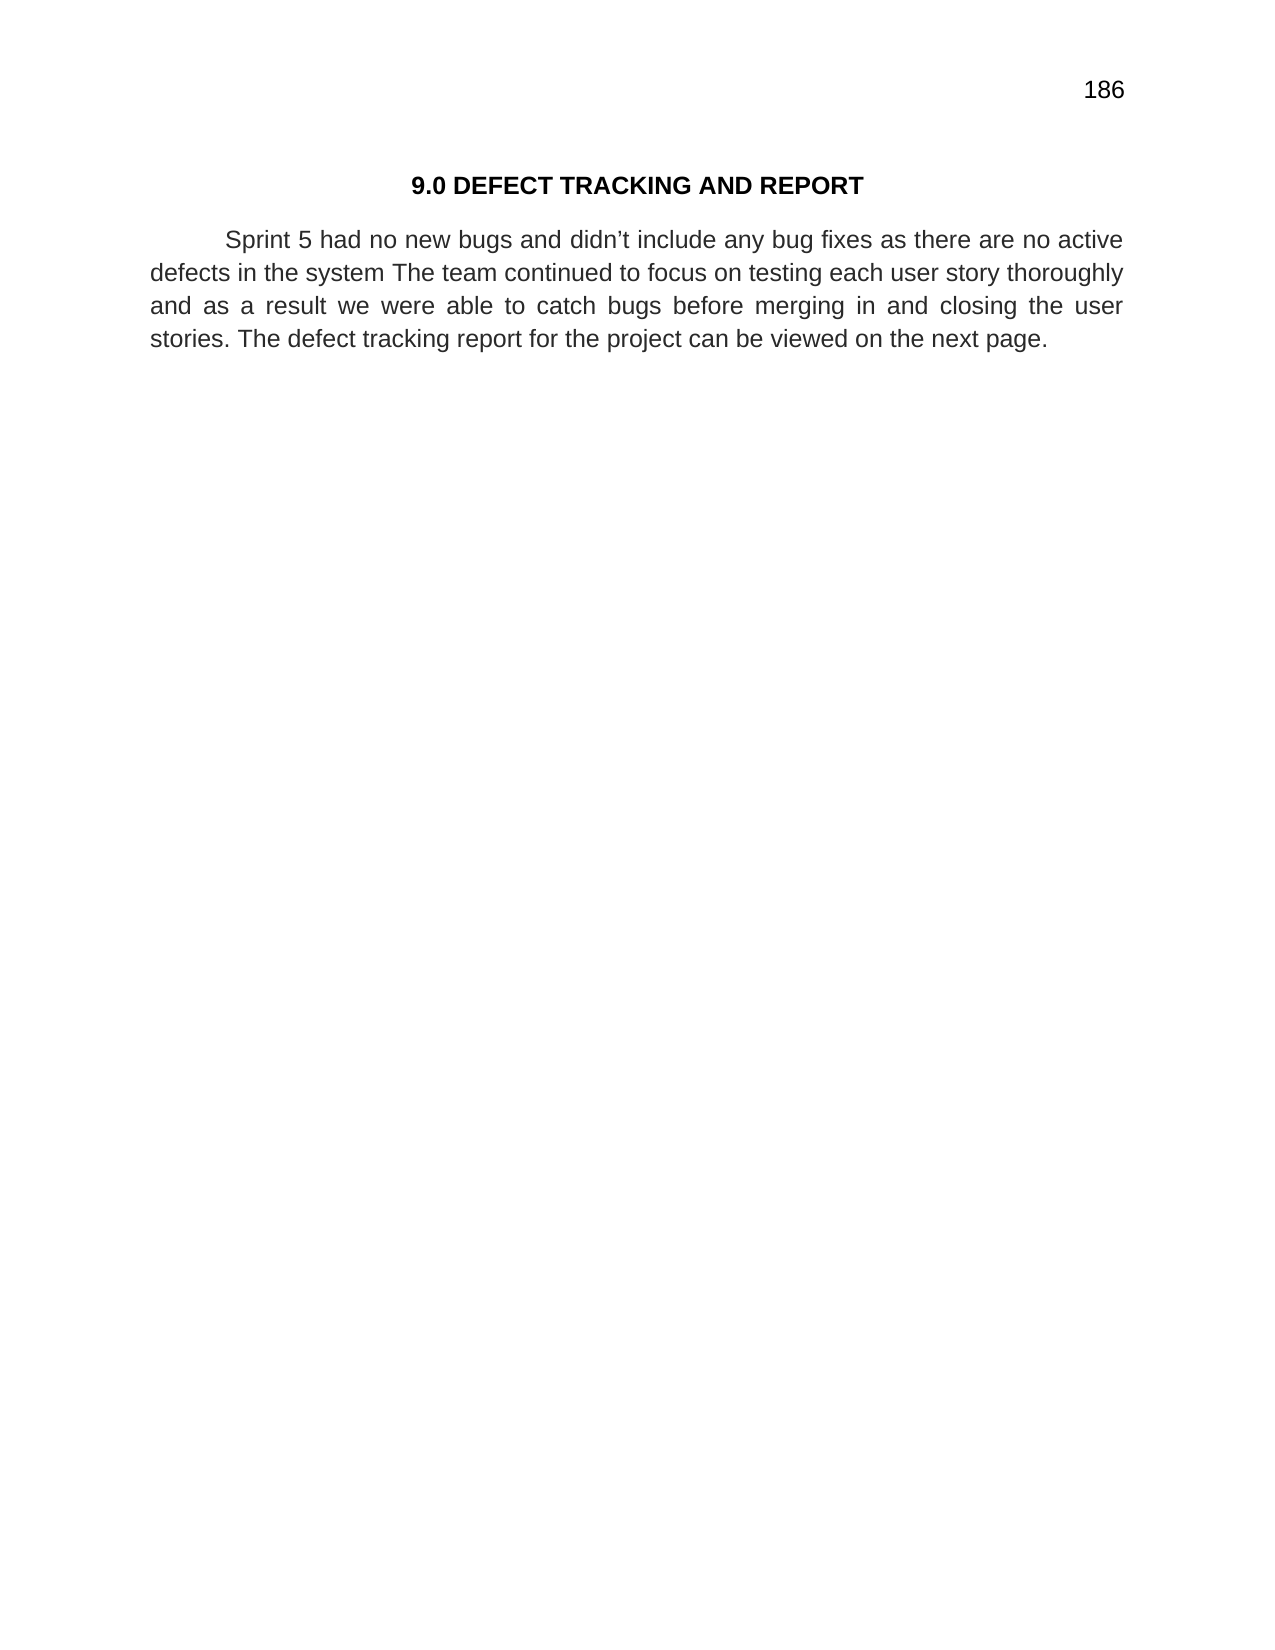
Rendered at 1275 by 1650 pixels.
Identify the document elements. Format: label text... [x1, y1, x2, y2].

text Sprint 5 had no new bugs and didn’t include any bug fixes as there are no active defects in the system The team continued to focus on testing each user story thoroughly and as a result we were able to catch bugs before merging in and closing the user stories. The defect tracking report for the project can be viewed on the next page. [150, 225, 1125, 352]
subtitle 9.0 DEFECT TRACKING AND REPORT [150, 171, 1125, 199]
